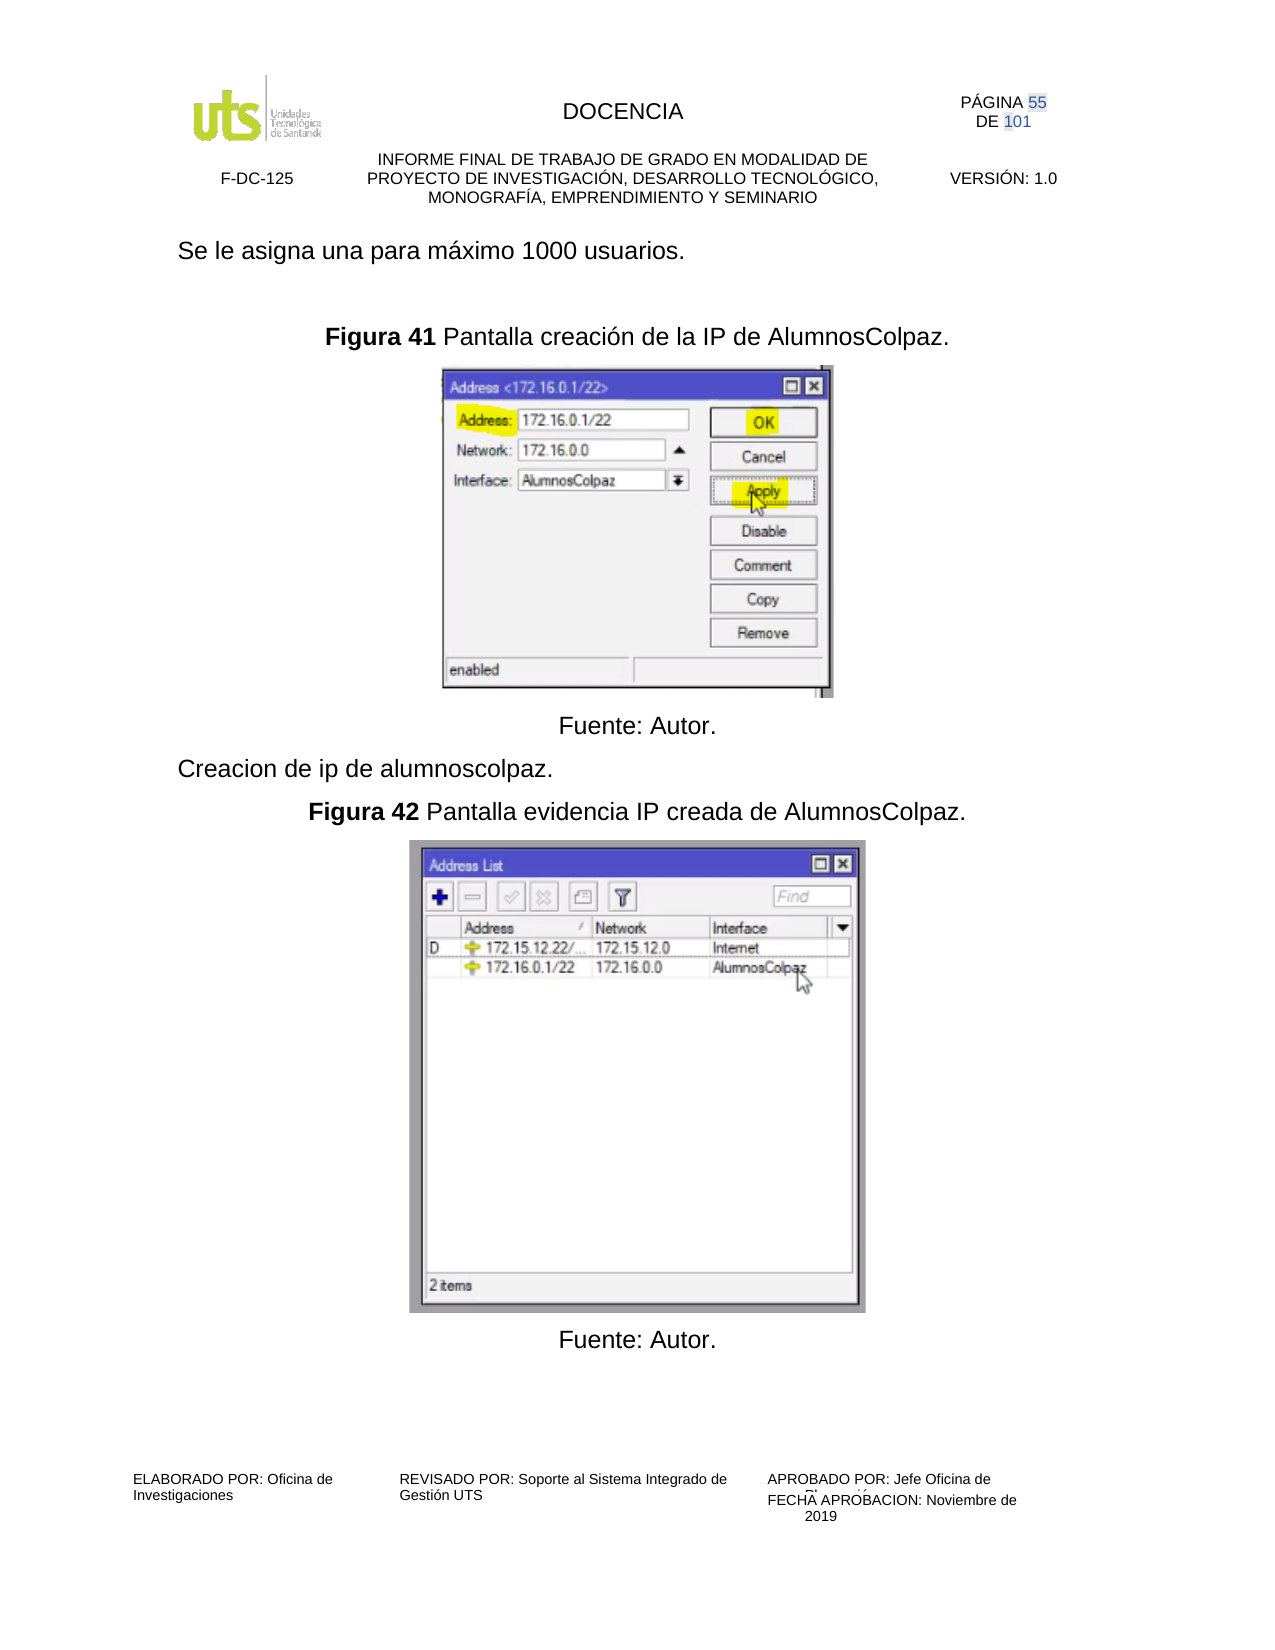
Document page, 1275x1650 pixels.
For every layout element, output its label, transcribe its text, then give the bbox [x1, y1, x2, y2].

text Se le asigna una para máximo 1000 usuarios. [177, 236, 1098, 264]
picture [192, 75, 321, 149]
text Creacion de ip de alumnoscolpaz. [177, 754, 1098, 783]
text Fuente: Autor. [177, 711, 1098, 740]
picture [441, 365, 834, 698]
text Figura 41 Pantalla creación de la IP de AlumnosColpaz. [177, 322, 1098, 351]
picture [409, 840, 866, 1313]
text Fuente: Autor. [177, 1325, 1098, 1354]
text Figura 42 Pantalla evidencia IP creada de AlumnosColpaz. [177, 797, 1098, 826]
